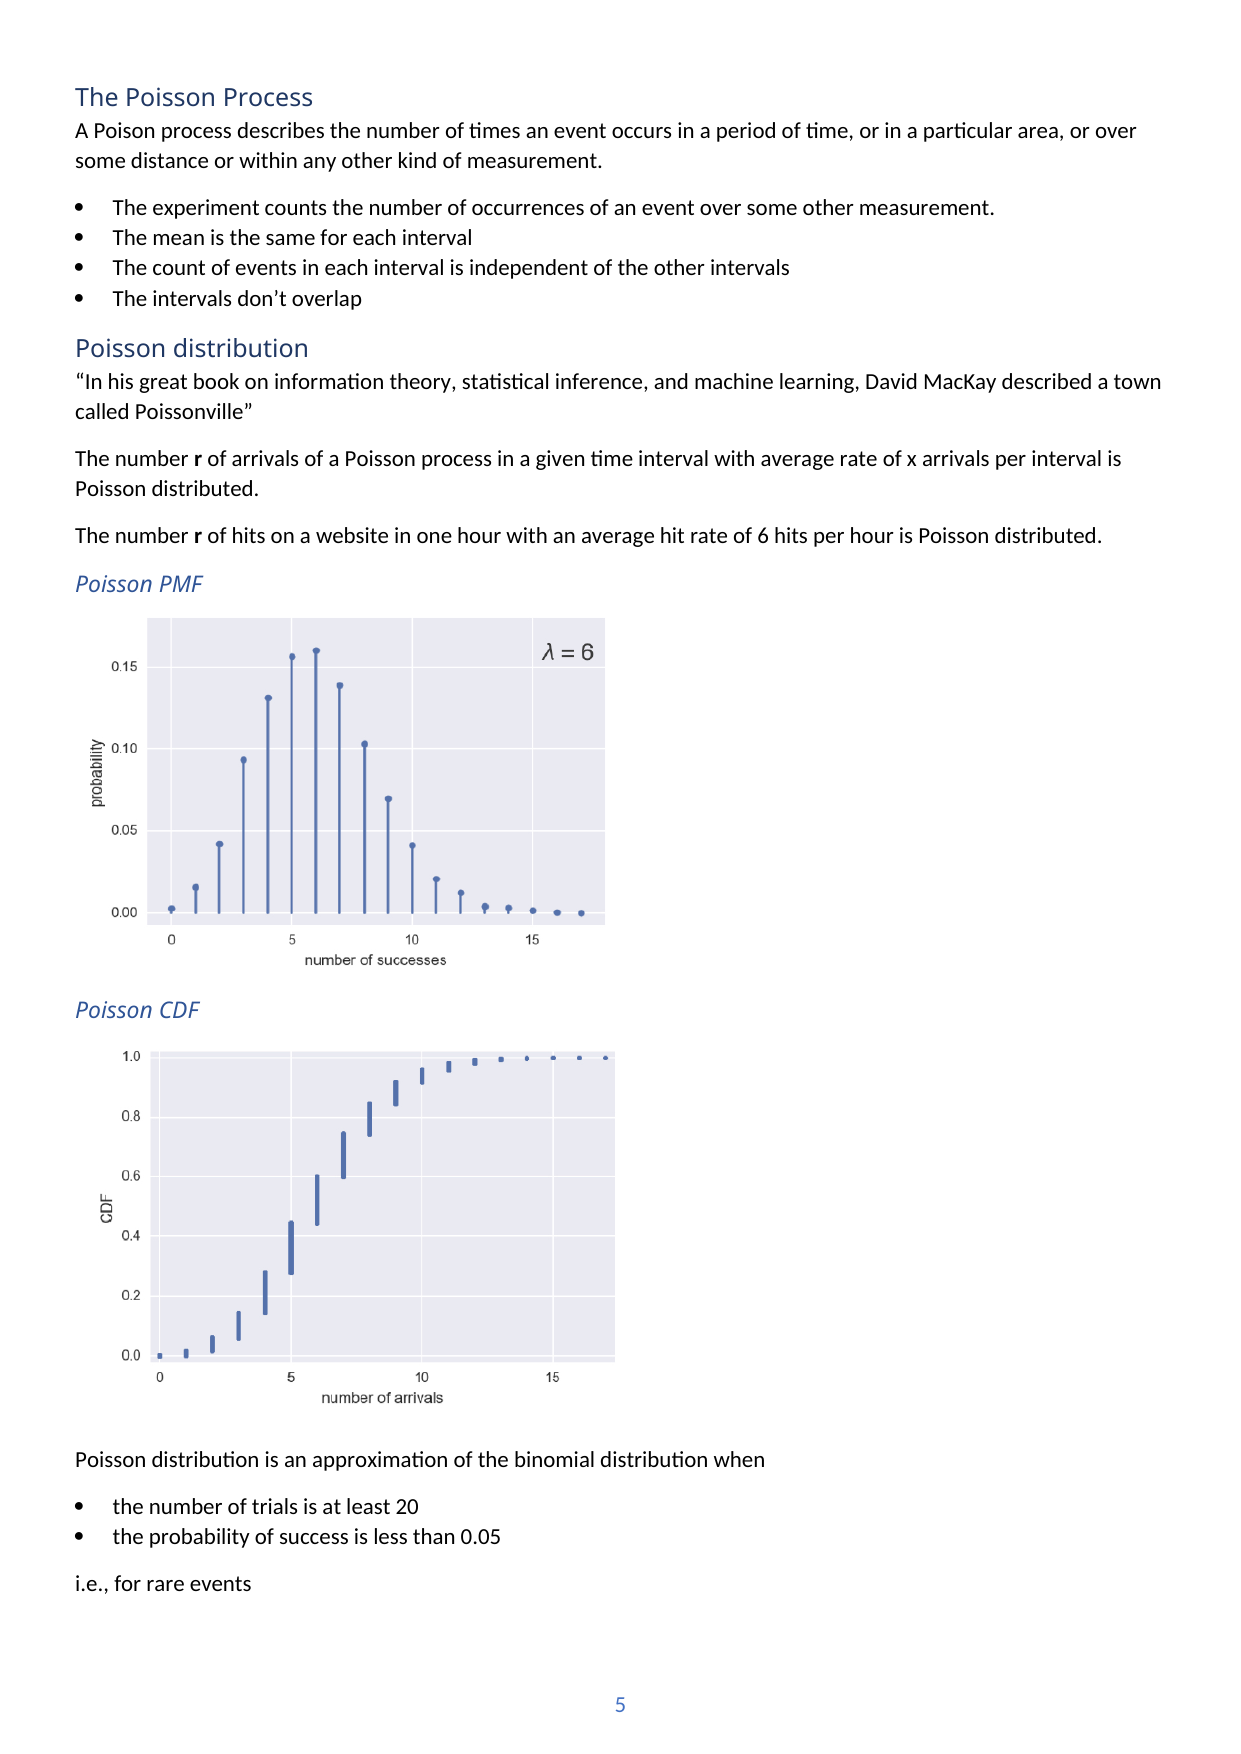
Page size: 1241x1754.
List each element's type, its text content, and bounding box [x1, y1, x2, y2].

picture [75, 1027, 648, 1427]
text The number r of arrivals of a Poisson process in a given time interval with average rate of x arrivals per interval is Poisson distributed. [75, 444, 1165, 503]
text i.e., for rare events [75, 1569, 1165, 1597]
list The mean is the same for each interval [75, 223, 1165, 251]
list The intervals don’t overlap [75, 284, 1165, 312]
subtitle Poisson distribution [75, 331, 1165, 364]
picture [75, 602, 629, 976]
text Poisson distribution is an approximation of the binomial distribution when [75, 1445, 1165, 1473]
list The count of events in each interval is independent of the other intervals [75, 253, 1165, 281]
text “In his great book on information theory, statistical inference, and machine learning, David MacKay described a town called Poissonville” [75, 367, 1165, 426]
subtitle The Poisson Process [75, 79, 1165, 113]
subtitle Poisson PMF [75, 568, 1165, 599]
subtitle Poisson CDF [75, 994, 1165, 1025]
list The experiment counts the number of occurrences of an event over some other measurement. [75, 193, 1165, 221]
list the probability of success is less than 0.05 [75, 1522, 1165, 1551]
text A Poison process describes the number of times an event occurs in a period of time, or in a particular area, or over some distance or within any other kind of measurement. [75, 116, 1165, 174]
text The number r of hits on a website in one hour with an average hit rate of 6 hits per hour is Poisson distributed. [75, 521, 1165, 549]
list the number of trials is at least 20 [75, 1492, 1165, 1520]
